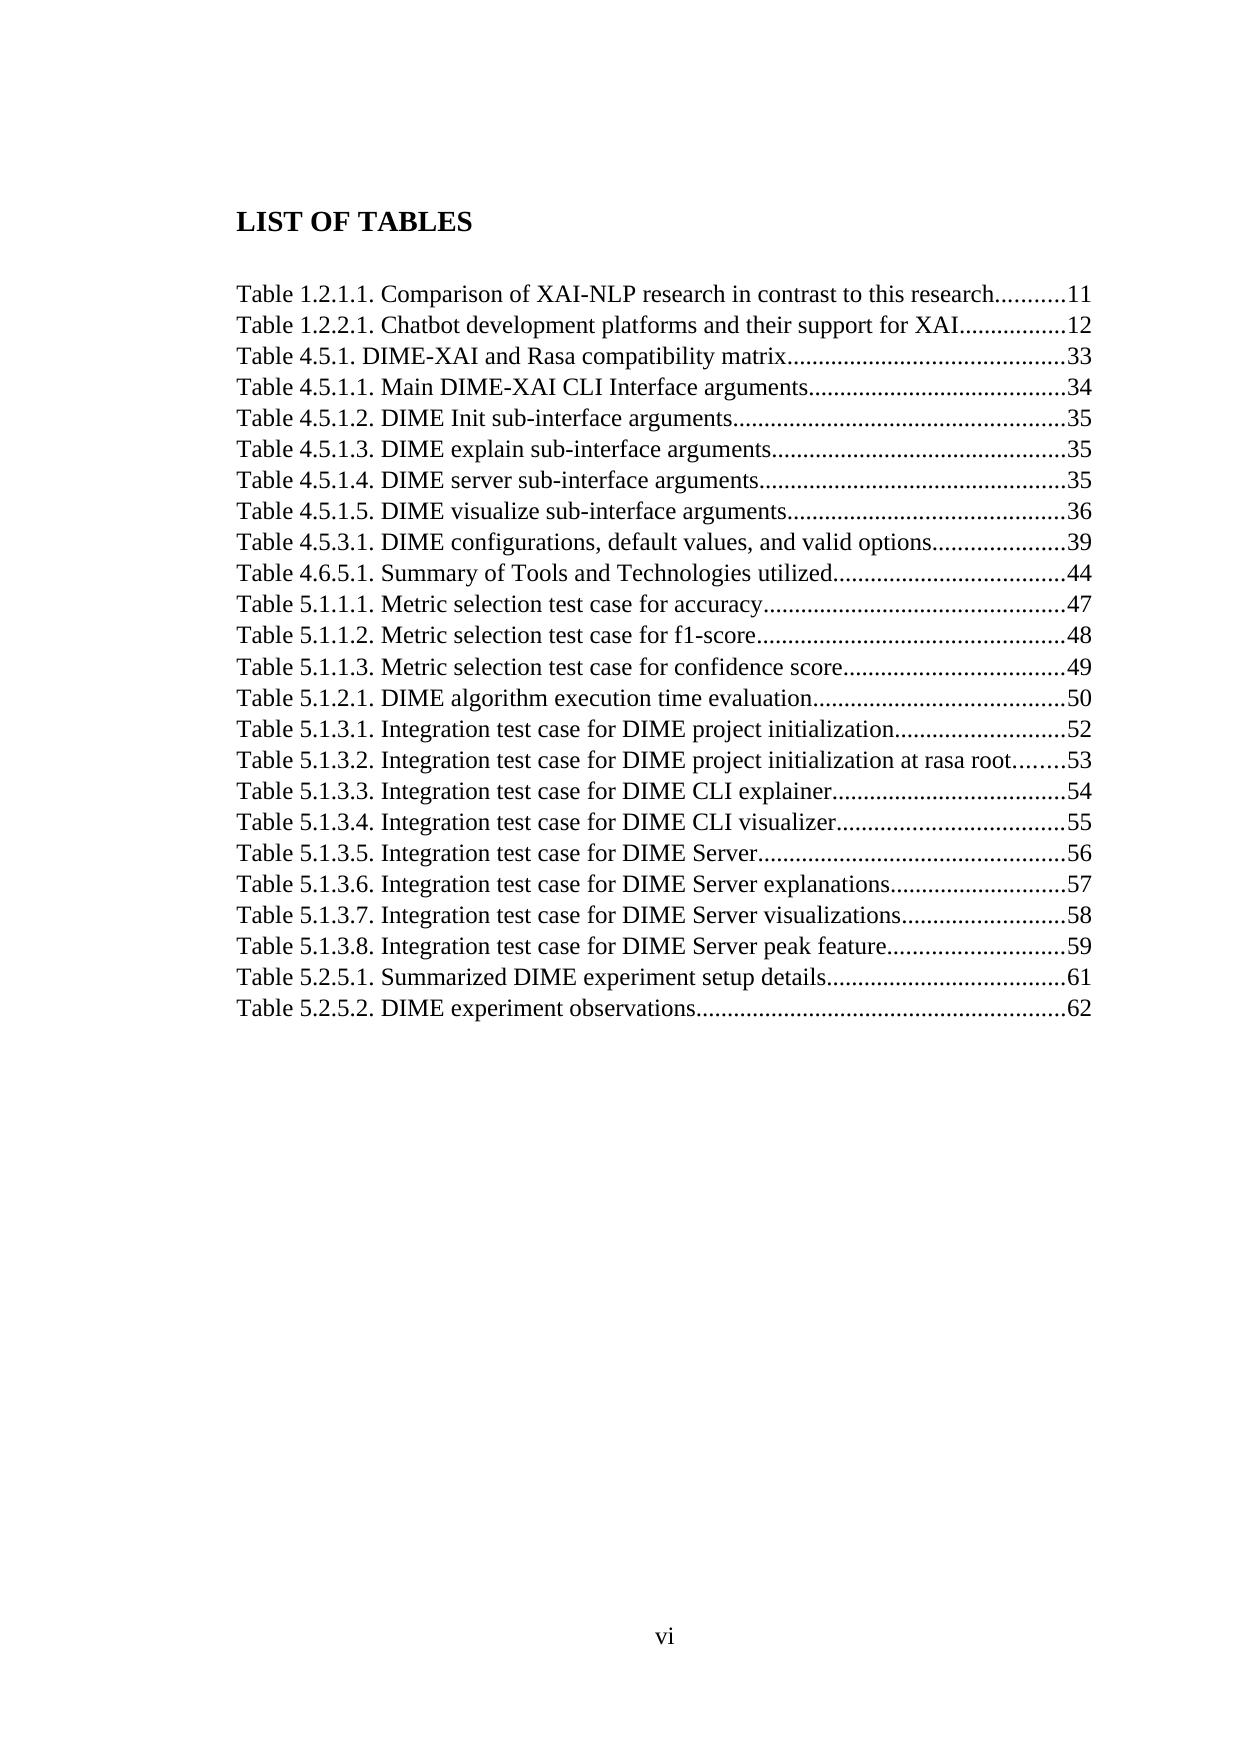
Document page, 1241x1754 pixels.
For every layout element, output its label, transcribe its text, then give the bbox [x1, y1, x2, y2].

text Table 5.2.5.1. Summarized DIME experiment setup details 61 [236, 962, 1092, 991]
text Table 4.5.1.1. Main DIME-XAI CLI Interface arguments 34 [236, 372, 1092, 401]
text Table 4.5.1.4. DIME server sub-interface arguments 35 [236, 465, 1092, 494]
text Table 5.1.3.4. Integration test case for DIME CLI visualizer 55 [236, 807, 1092, 836]
text Table 4.5.1.3. DIME explain sub-interface arguments 35 [236, 434, 1092, 463]
text Table 4.5.1.5. DIME visualize sub-interface arguments 36 [236, 496, 1092, 525]
text Table 4.5.1. DIME-XAI and Rasa compatibility matrix 33 [236, 341, 1092, 370]
text Table 5.1.3.2. Integration test case for DIME project initialization at rasa root 53 [236, 745, 1092, 773]
text Table 5.2.5.2. DIME experiment observations 62 [236, 993, 1092, 1022]
text Table 5.1.1.2. Metric selection test case for f1-score 48 [236, 621, 1092, 649]
text Table 5.1.1.1. Metric selection test case for accuracy 47 [236, 589, 1092, 618]
text Table 5.1.3.7. Integration test case for DIME Server visualizations 58 [236, 900, 1092, 929]
text Table 1.2.1.1. Comparison of XAI-NLP research in contrast to this research 11 [236, 279, 1092, 308]
text Table 5.1.3.8. Integration test case for DIME Server peak feature 59 [236, 931, 1092, 960]
text Table 5.1.3.3. Integration test case for DIME CLI explainer 54 [236, 776, 1092, 804]
text Table 4.6.5.1. Summary of Tools and Technologies utilized 44 [236, 558, 1092, 587]
text Table 4.5.1.2. DIME Init sub-interface arguments 35 [236, 403, 1092, 432]
text Table 4.5.3.1. DIME configurations, default values, and valid options 39 [236, 527, 1092, 556]
text Table 5.1.2.1. DIME algorithm execution time evaluation 50 [236, 683, 1092, 711]
text Table 5.1.3.1. Integration test case for DIME project initialization 52 [236, 714, 1092, 742]
text Table 5.1.3.6. Integration test case for DIME Server explanations 57 [236, 869, 1092, 898]
subtitle List of Tables [236, 204, 1092, 237]
text Table 1.2.2.1. Chatbot development platforms and their support for XAI 12 [236, 310, 1092, 339]
text Table 5.1.1.3. Metric selection test case for confidence score 49 [236, 652, 1092, 680]
text Table 5.1.3.5. Integration test case for DIME Server 56 [236, 838, 1092, 867]
